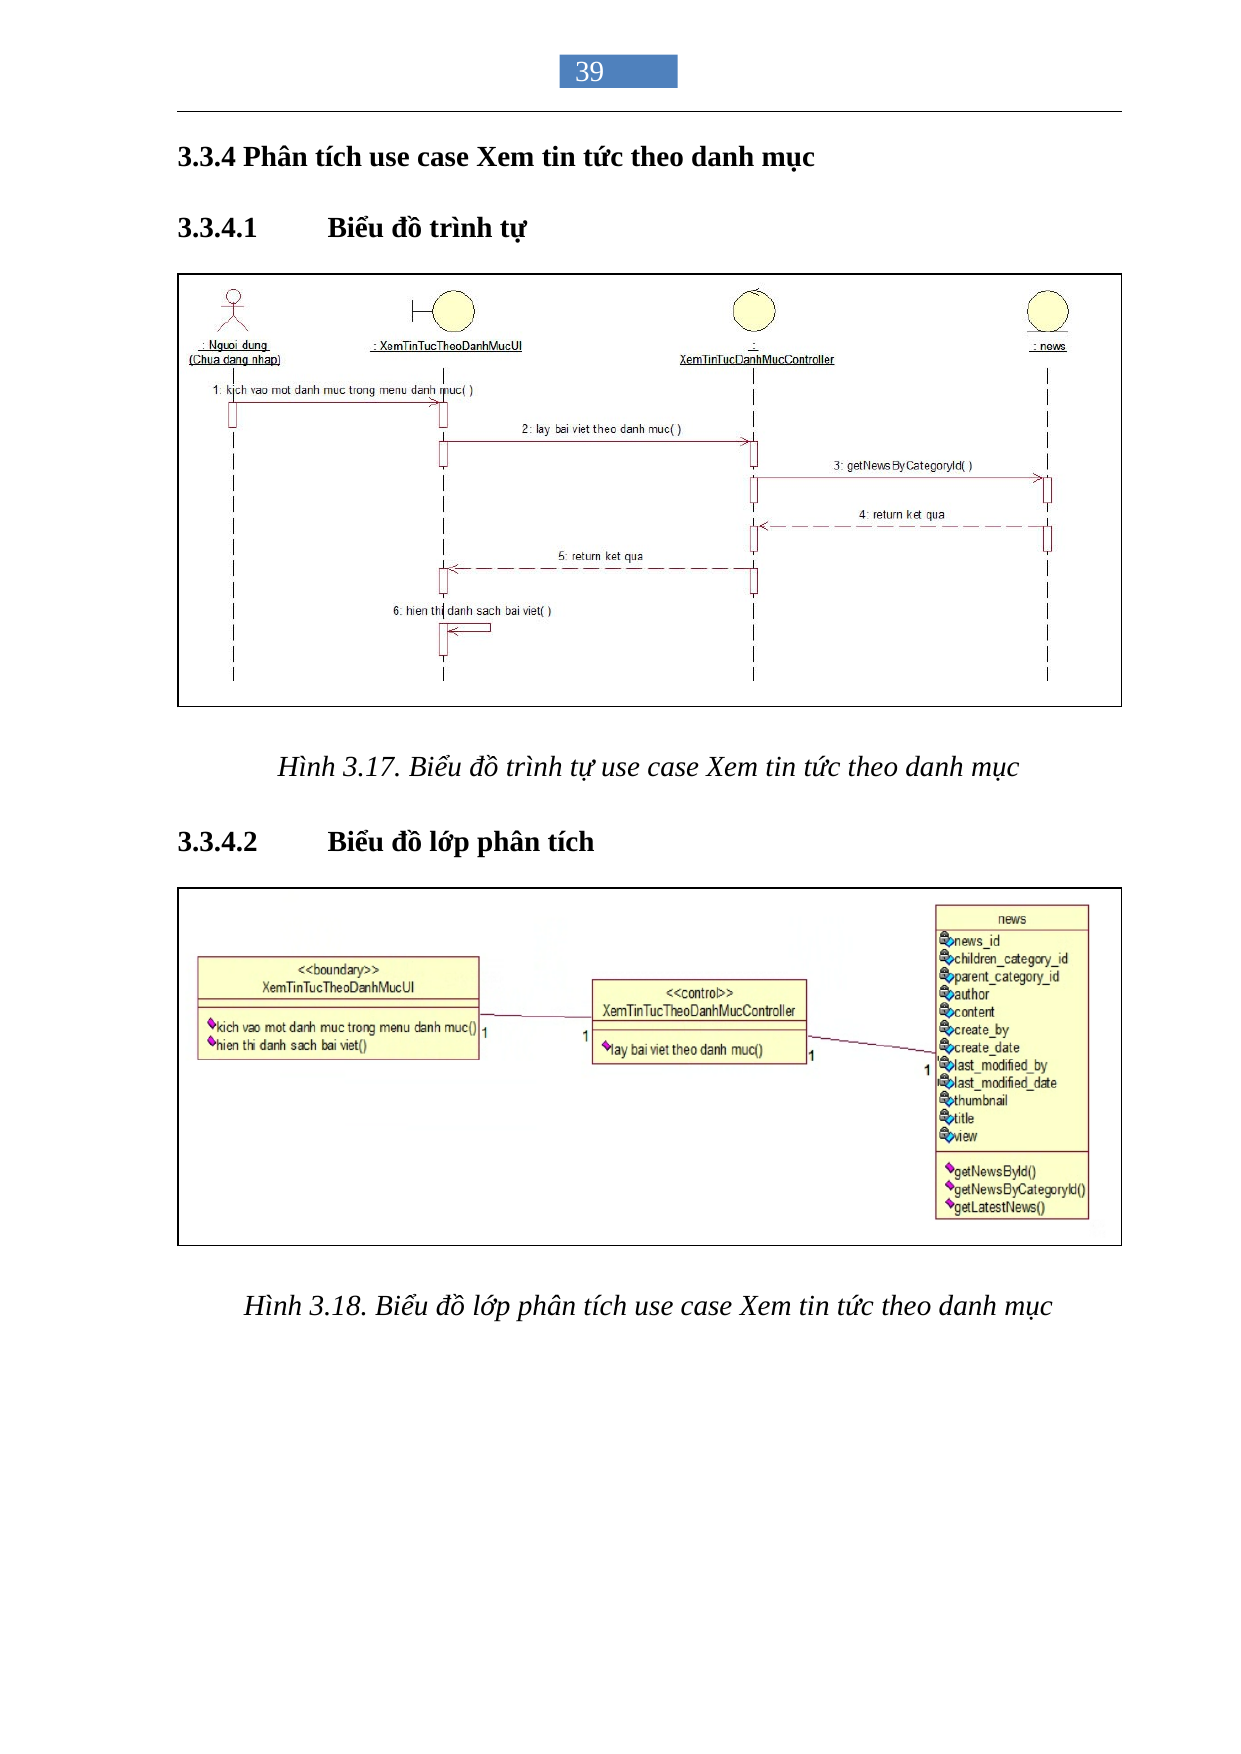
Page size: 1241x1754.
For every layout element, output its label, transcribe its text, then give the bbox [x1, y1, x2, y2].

subtitle Phân tích use case Xem tin tức theo danh mục [177, 139, 1122, 172]
picture [179, 275, 1121, 706]
subtitle Biểu đồ lớp phân tích [177, 824, 1122, 858]
picture [179, 889, 1121, 1245]
subtitle Biểu đồ trình tự [177, 210, 1122, 244]
